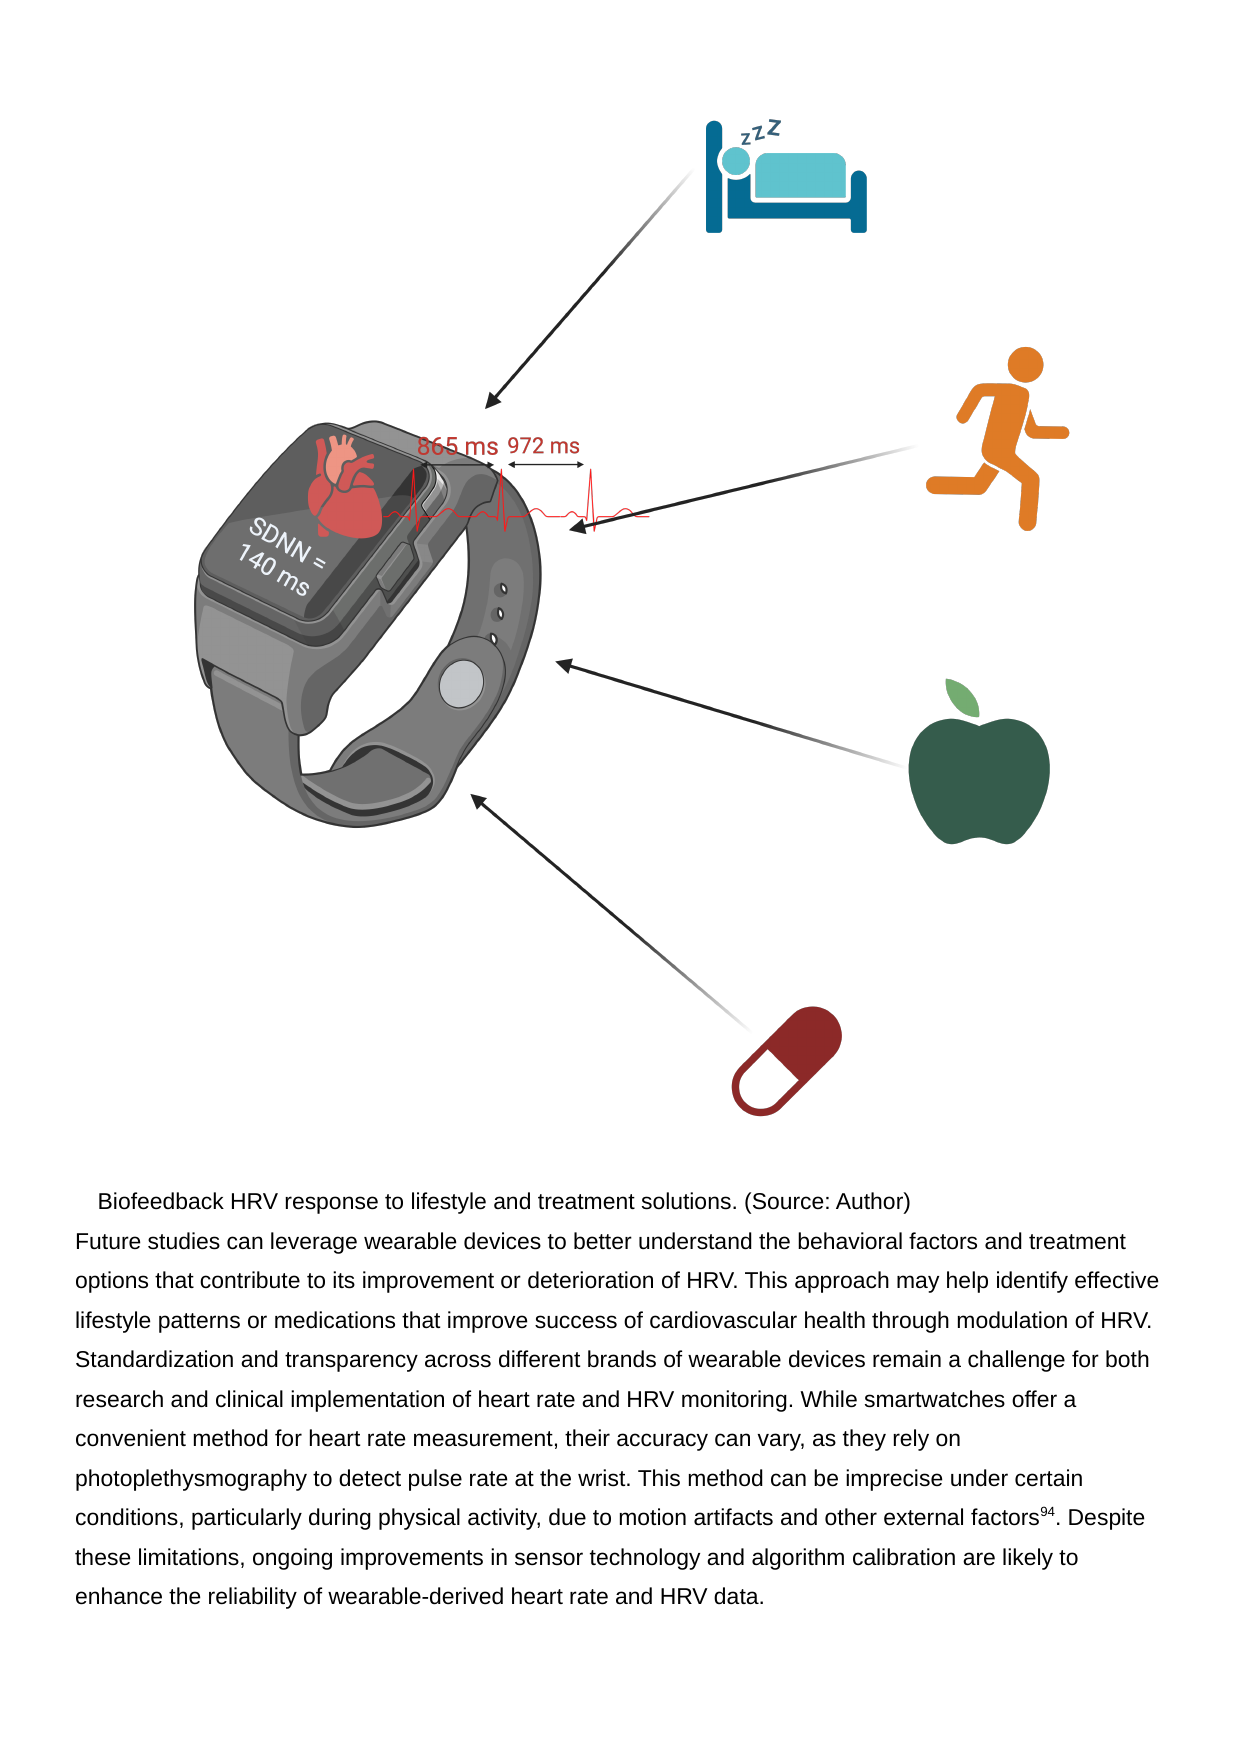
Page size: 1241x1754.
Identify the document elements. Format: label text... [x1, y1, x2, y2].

picture [132, 75, 1108, 1154]
text Future studies can leverage wearable devices to better understand the behavioral factors and treatment options that contribute to its improvement or deterioration of HRV. This approach may help identify effective lifestyle patterns or medications that improve success of cardiovascular health through modulation of HRV. [75, 1228, 1165, 1333]
table_header [75, 75, 1165, 1228]
text Standardization and transparency across different brands of wearable devices remain a challenge for both research and clinical implementation of heart rate and HRV monitoring. While smartwatches offer a convenient method for heart rate measurement, their accuracy can vary, as they rely on photoplethysmography to detect pulse rate at the wrist. This method can be imprecise under certain conditions, particularly during physical activity, due to motion artifacts and other external factors94. Despite these limitations, ongoing improvements in sensor technology and algorithm calibration are likely to enhance the reliability of wearable-derived heart rate and HRV data. [75, 1346, 1165, 1609]
